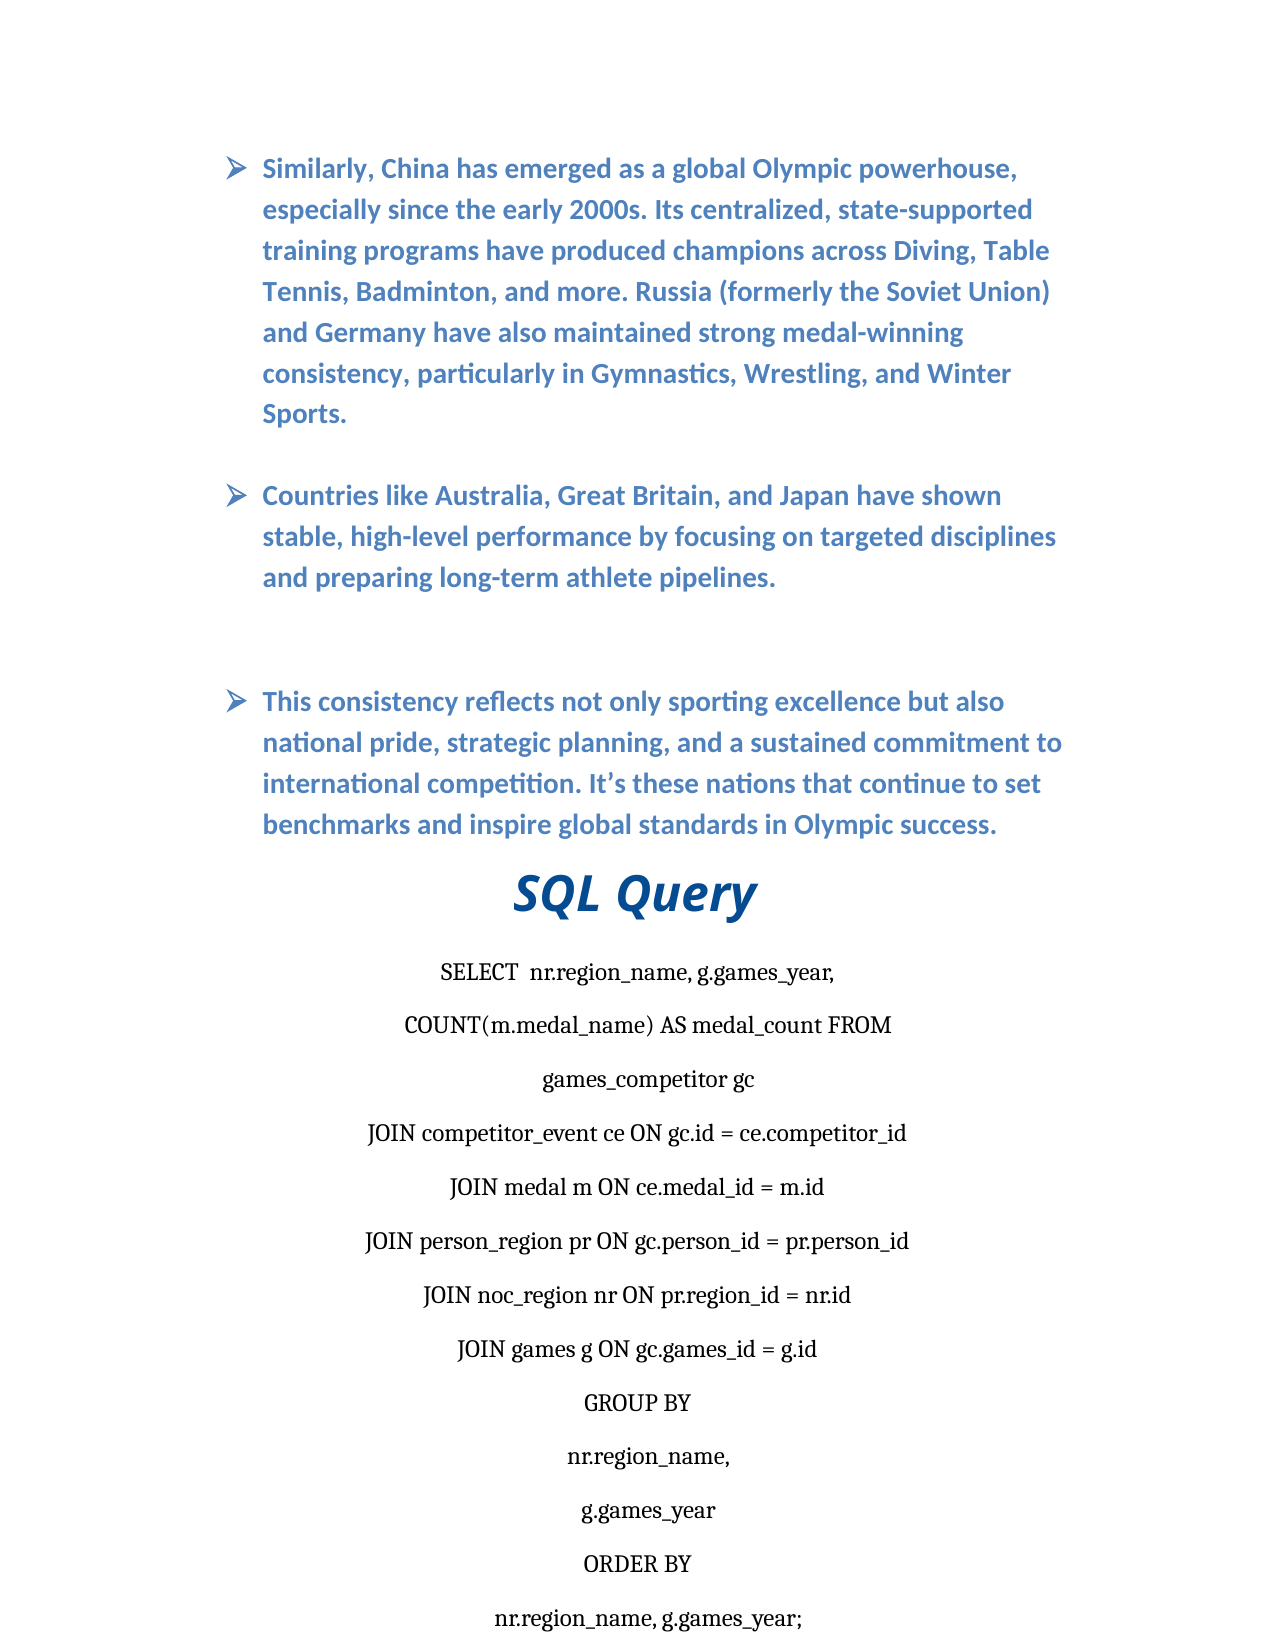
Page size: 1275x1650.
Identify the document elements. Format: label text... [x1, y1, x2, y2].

list Countries like Australia, Great Britain, and Japan have shown stable, high-level performance by focusing on targeted disciplines and preparing long-term athlete pipelines. [225, 477, 1087, 595]
list This consistency reflects not only sporting excellence but also national pride, strategic planning, and a sustained commitment to international competition. It’s these nations that continue to set benchmarks and inspire global standards in Olympic success. [225, 683, 1087, 841]
list Similarly, China has emerged as a global Olympic powerhouse, especially since the early 2000s. Its centralized, state-supported training programs have produced champions across Diving, Table Tennis, Badminton, and more. Russia (formerly the Soviet Union) and Germany have also maintained strong medal-winning consistency, particularly in Gymnastics, Wrestling, and Winter Sports. [225, 150, 1087, 431]
